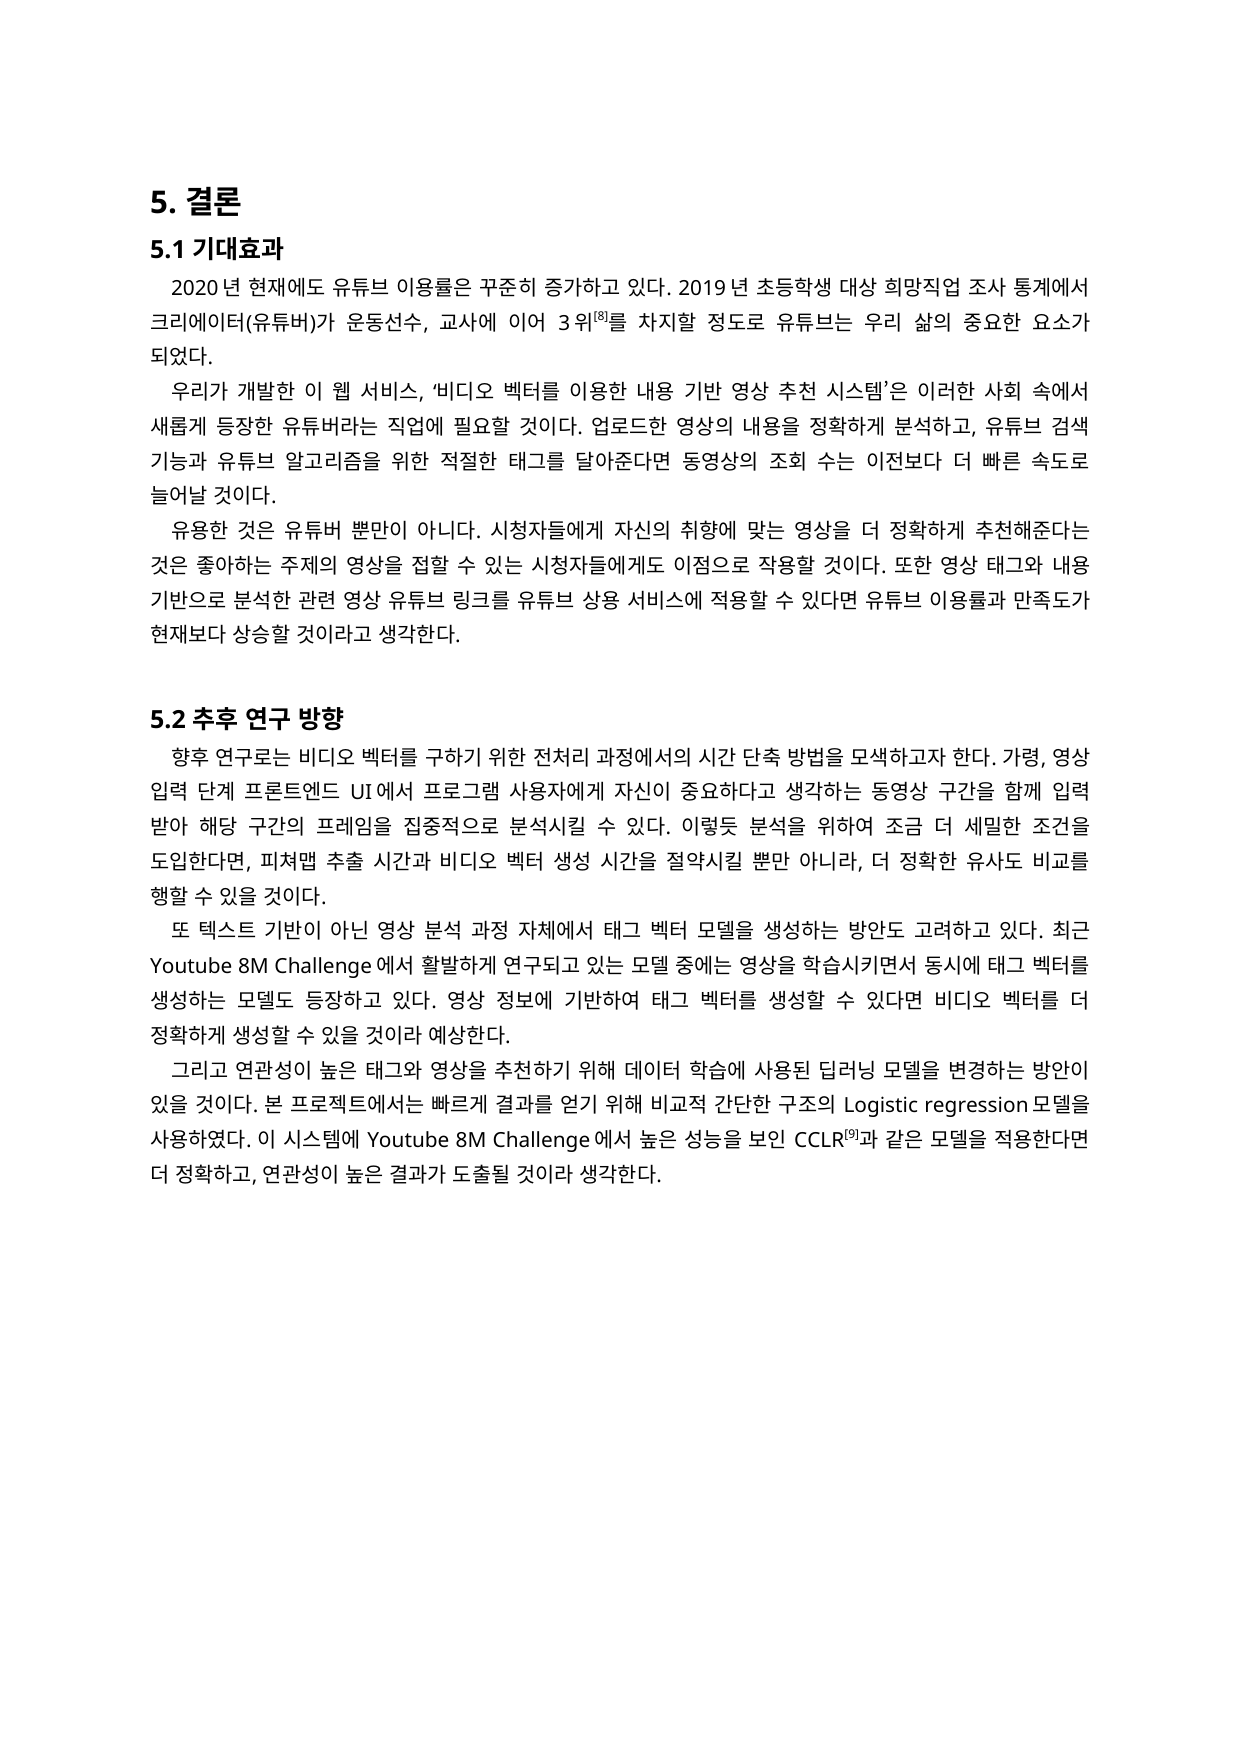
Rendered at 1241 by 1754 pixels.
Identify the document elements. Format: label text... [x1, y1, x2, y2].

text 5.1 기대효과 [150, 229, 1090, 266]
text 5. 결론 [150, 177, 1090, 223]
text 우리가 개발한 이 웹 서비스, ‘비디오 벡터를 이용한 내용 기반 영상 추천 시스템’은 이러한 사회 속에서 새롭게 등장한 유튜버라는 직업에 필요할 것이다. 업로드한 영상의 내용을 정확하게 분석하고, 유튜브 검색 기능과 유튜브 알고리즘을 위한 적절한 태그를 달아준다면 동영상의 조회 수는 이전보다 더 빠른 속도로 늘어날 것이다. [150, 375, 1090, 510]
text 그리고 연관성이 높은 태그와 영상을 추천하기 위해 데이터 학습에 사용된 딥러닝 모델을 변경하는 방안이 있을 것이다. 본 프로젝트에서는 빠르게 결과를 얻기 위해 비교적 간단한 구조의 Logistic regression모델을 사용하였다. 이 시스템에 Youtube 8M Challenge에서 높은 성능을 보인 CCLR[9]과 같은 모델을 적용한다면 더 정확하고, 연관성이 높은 결과가 도출될 것이라 생각한다. [150, 1054, 1090, 1188]
text 5.2 추후 연구 방향 [150, 699, 1090, 735]
text 유용한 것은 유튜버 뿐만이 아니다. 시청자들에게 자신의 취향에 맞는 영상을 더 정확하게 추천해준다는 것은 좋아하는 주제의 영상을 접할 수 있는 시청자들에게도 이점으로 작용할 것이다. 또한 영상 태그와 내용 기반으로 분석한 관련 영상 유튜브 링크를 유튜브 상용 서비스에 적용할 수 있다면 유튜브 이용률과 만족도가 현재보다 상승할 것이라고 생각한다. [150, 514, 1090, 649]
text 또 텍스트 기반이 아닌 영상 분석 과정 자체에서 태그 벡터 모델을 생성하는 방안도 고려하고 있다. 최근 Youtube 8M Challenge에서 활발하게 연구되고 있는 모델 중에는 영상을 학습시키면서 동시에 태그 벡터를 생성하는 모델도 등장하고 있다. 영상 정보에 기반하여 태그 벡터를 생성할 수 있다면 비디오 벡터를 더 정확하게 생성할 수 있을 것이라 예상한다. [150, 915, 1090, 1049]
text 향후 연구로는 비디오 벡터를 구하기 위한 전처리 과정에서의 시간 단축 방법을 모색하고자 한다. 가령, 영상 입력 단계 프론트엔드 UI에서 프로그램 사용자에게 자신이 중요하다고 생각하는 동영상 구간을 함께 입력 받아 해당 구간의 프레임을 집중적으로 분석시킬 수 있다. 이렇듯 분석을 위하여 조금 더 세밀한 조건을 도입한다면, 피쳐맵 추출 시간과 비디오 벡터 생성 시간을 절약시킬 뿐만 아니라, 더 정확한 유사도 비교를 행할 수 있을 것이다. [150, 741, 1090, 910]
text 2020년 현재에도 유튜브 이용률은 꾸준히 증가하고 있다. 2019년 초등학생 대상 희망직업 조사 통계에서 크리에이터(유튜버)가 운동선수, 교사에 이어 3위[8]를 차지할 정도로 유튜브는 우리 삶의 중요한 요소가 되었다. [150, 271, 1090, 371]
